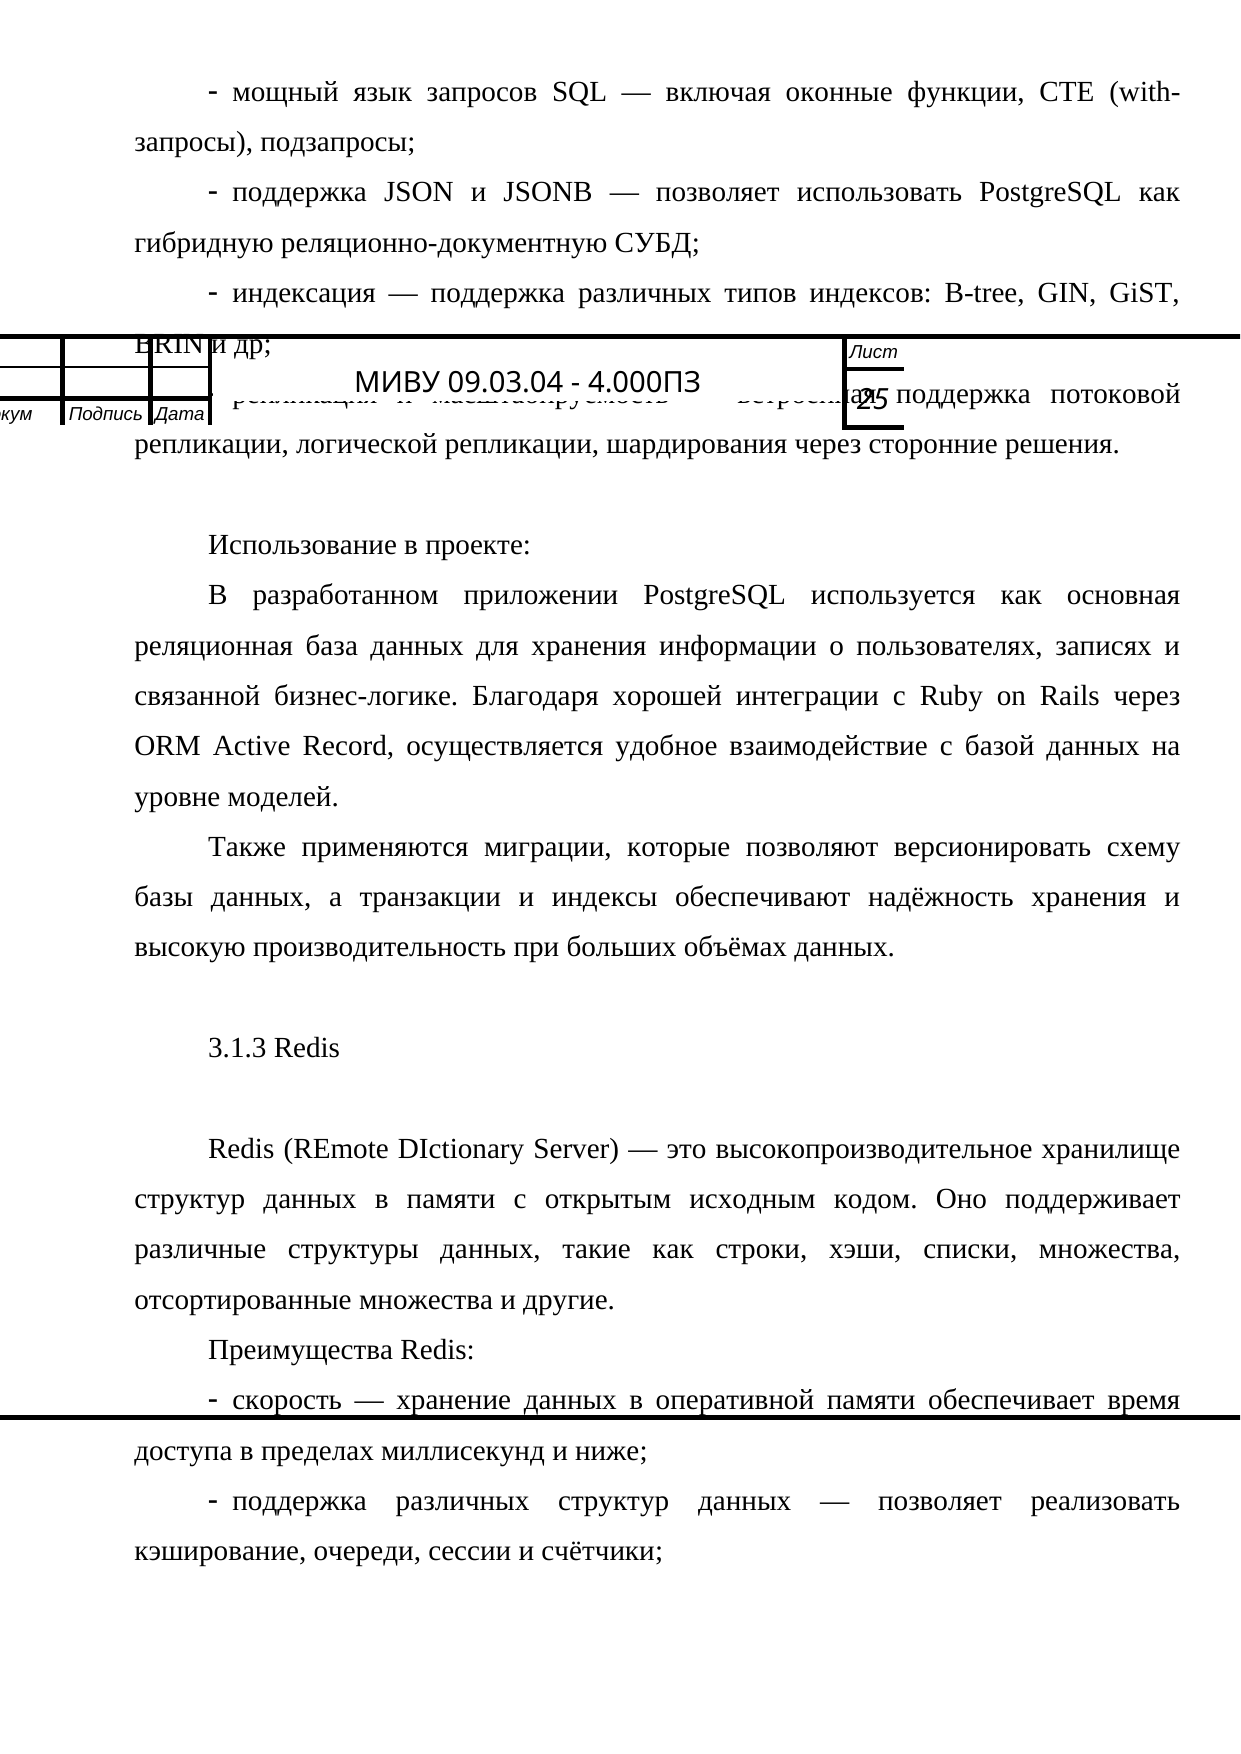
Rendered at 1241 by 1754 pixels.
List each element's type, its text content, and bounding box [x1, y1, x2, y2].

text Redis (REmote DIctionary Server) — это высокопроизводительное хранилище структур данных в памяти с открытым исходным кодом. Оно поддерживает различные структуры данных, такие как строки, хэши, списки, множества, отсортированные множества и другие. [134, 1131, 1181, 1315]
text 3.1.3 Redis [134, 1030, 1181, 1064]
text Использование в проекте: [134, 527, 1181, 561]
list поддержка различных структур данных — позволяет реализовать кэширование, очереди, сессии и счётчики; [134, 1483, 1181, 1567]
text Преимущества Redis: [134, 1332, 1181, 1366]
list скорость — хранение данных в оперативной памяти обеспечивает время доступа в пределах миллисекунд и ниже; [134, 1382, 1181, 1466]
text В разработанном приложении PostgreSQL используется как основная реляционная база данных для хранения информации о пользователях, записях и связанной бизнес-логике. Благодаря хорошей интеграции с Ruby on Rails через ORM Active Record, осуществляется удобное взаимодействие с базой данных на уровне моделей. [134, 577, 1181, 812]
list поддержка JSON и JSONB — позволяет использовать PostgreSQL как гибридную реляционно-документную СУБД; [134, 174, 1181, 258]
list индексация — поддержка различных типов индексов: B-tree, GIN, GiST, BRIN и др; [134, 275, 1181, 359]
text Также применяются миграции, которые позволяют версионировать схему базы данных, а транзакции и индексы обеспечивают надёжность хранения и высокую производительность при больших объёмах данных. [134, 829, 1181, 963]
list мощный язык запросов SQL — включая оконные функции, CTE (with-запросы), подзапросы; [134, 74, 1181, 158]
list репликация и масштабируемость — встроенная поддержка потоковой репликации, логической репликации, шардирования через сторонние решения. [134, 376, 1181, 460]
